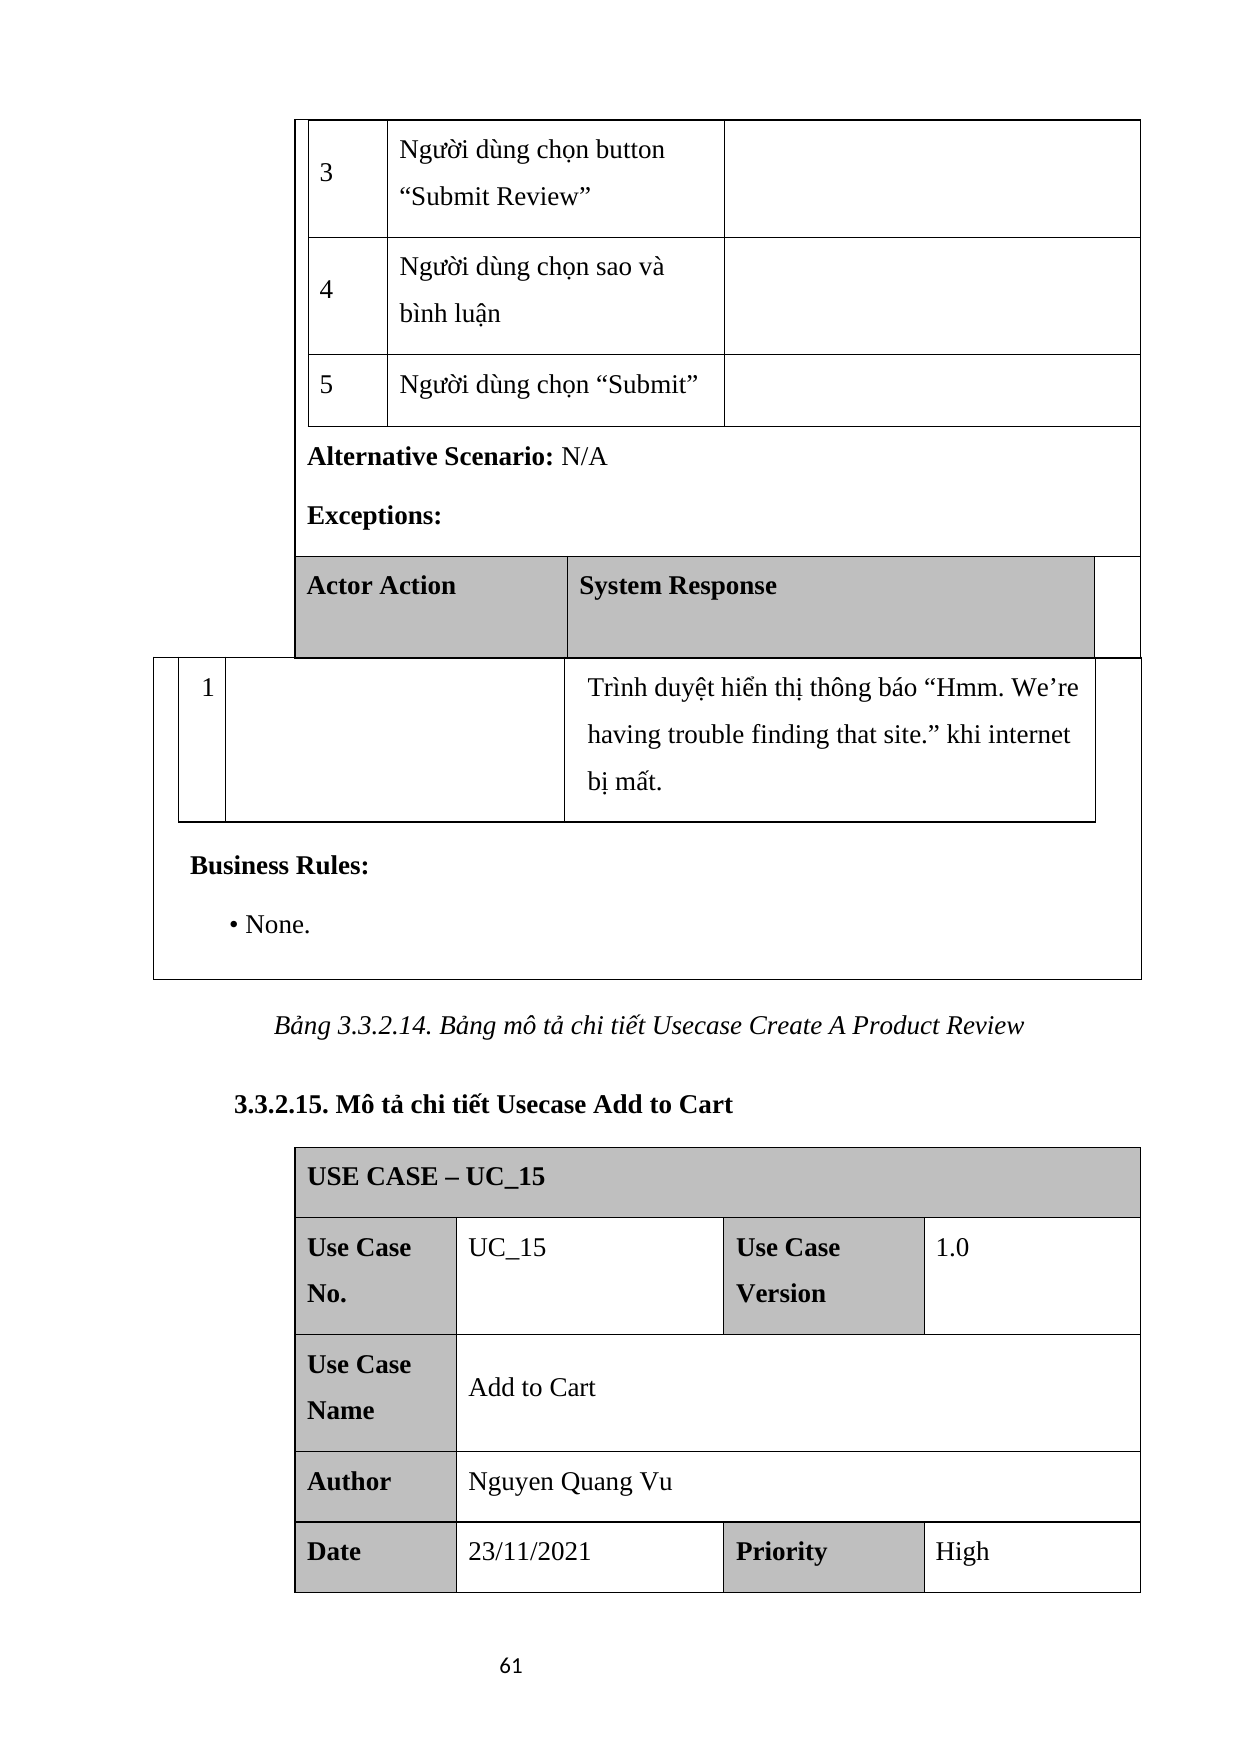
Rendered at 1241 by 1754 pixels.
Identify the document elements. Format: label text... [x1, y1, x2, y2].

table_cell Priority [724, 1523, 924, 1592]
table_cell [226, 658, 564, 821]
table_cell System Response [568, 557, 1094, 657]
table_cell [1096, 659, 1141, 979]
table_cell Author [296, 1452, 456, 1521]
table_cell Actor Action [296, 557, 567, 657]
table_cell Use Case No. [296, 1218, 456, 1334]
table_cell UC_15 [457, 1218, 723, 1334]
table_cell [1095, 557, 1140, 657]
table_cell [296, 120, 1140, 556]
table_cell Nguyen Quang Vu [457, 1452, 1140, 1521]
table_cell 23/11/2021 [457, 1523, 723, 1592]
table_header USE CASE – UC_15 [296, 1148, 1140, 1217]
table_cell 1 [179, 658, 225, 821]
subtitle 3.3.2.15. Mô tả chi tiết Usecase Add to Cart [177, 1088, 1122, 1119]
table_cell Add to Cart [457, 1335, 1140, 1451]
table_cell Date [296, 1523, 456, 1592]
subtitle Bảng 3.3.2.14. Bảng mô tả chi tiết Usecase Create A Product Review [177, 1009, 1122, 1040]
table_cell Use Case Name [296, 1335, 456, 1451]
table_cell 1.0 [925, 1218, 1140, 1334]
table_cell [154, 658, 178, 979]
table_cell High [925, 1523, 1140, 1592]
table_cell Use Case Version [724, 1218, 924, 1334]
table_cell Business Rules: • None. [179, 823, 1096, 979]
table_cell Trình duyệt hiển thị thông báo “Hmm. We’re having trouble finding that site.” khi internet bị mất. [565, 659, 1095, 821]
